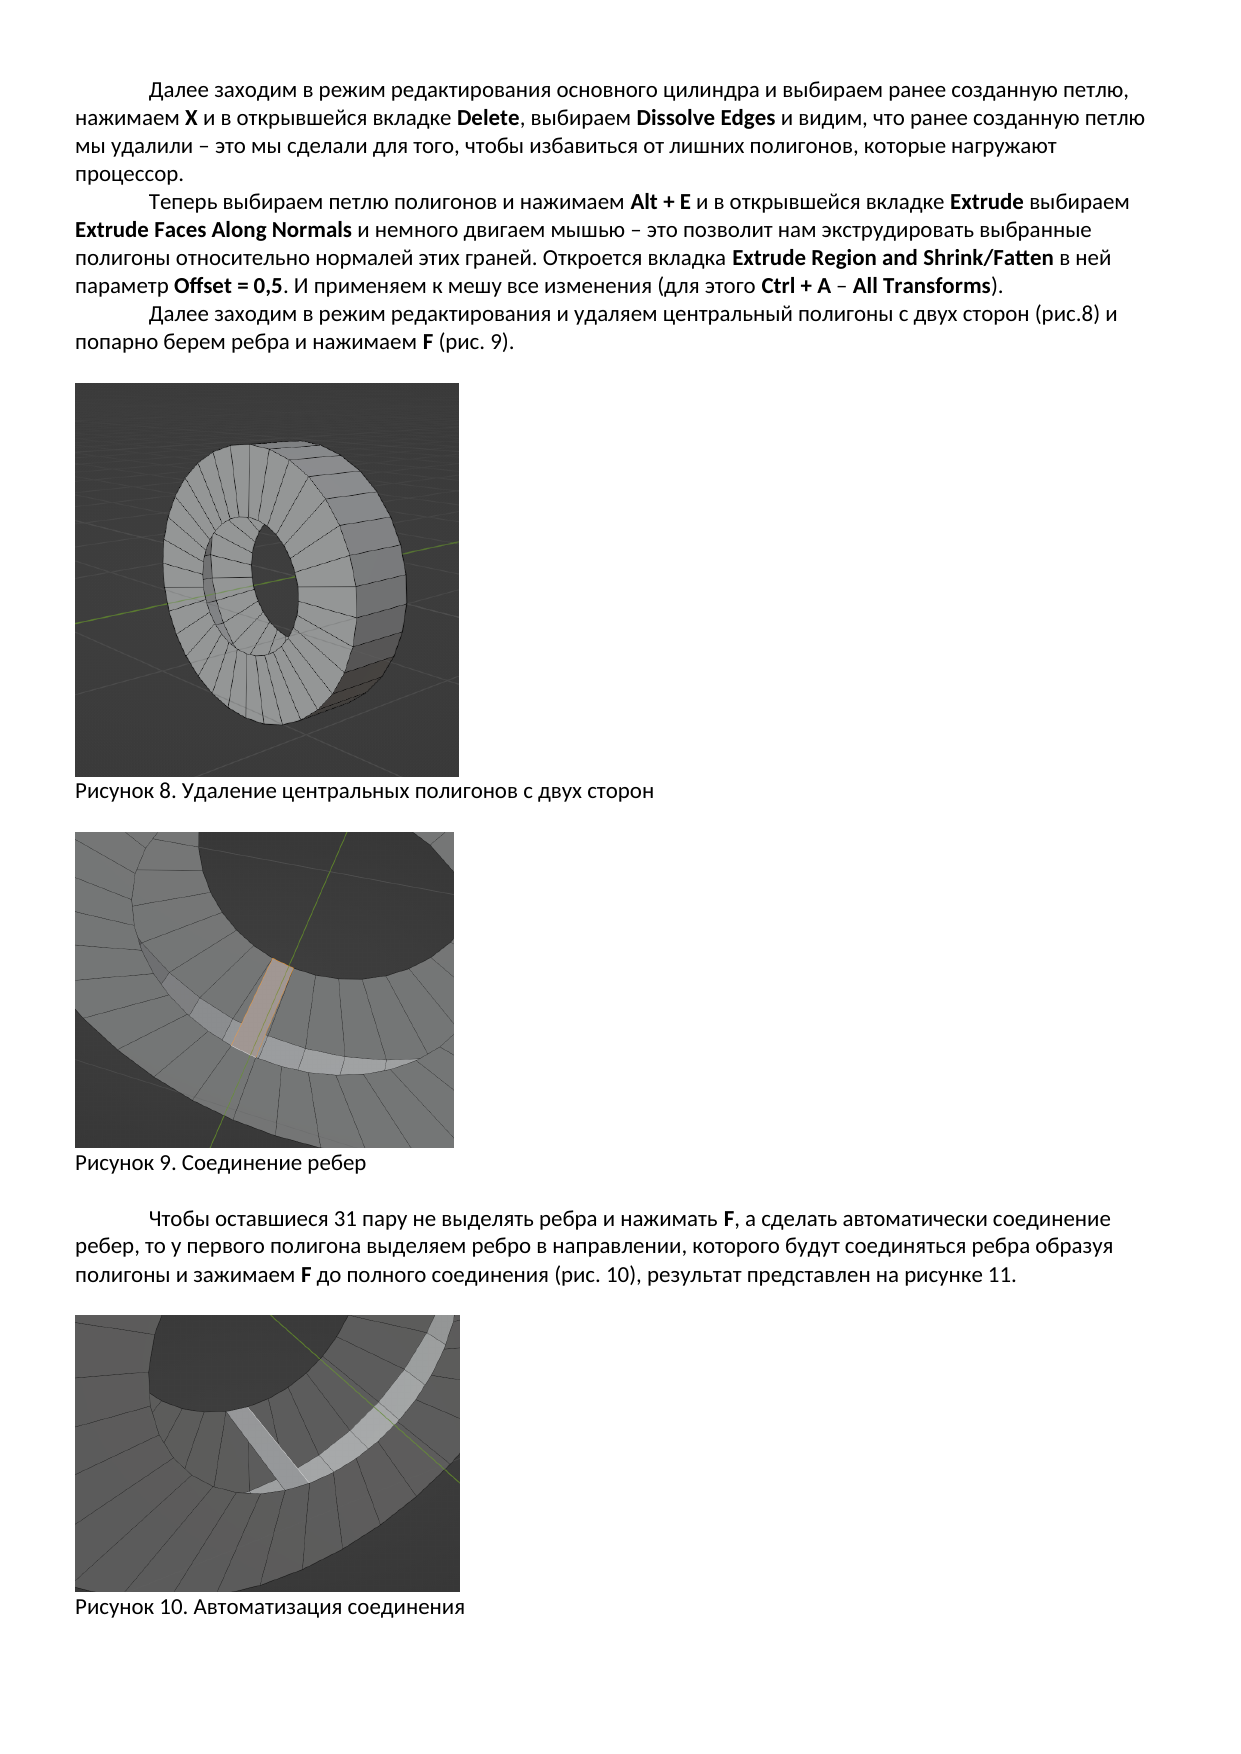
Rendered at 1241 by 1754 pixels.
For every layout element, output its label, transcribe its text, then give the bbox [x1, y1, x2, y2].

text Рисунок 10. Автоматизация соединения [75, 1592, 1165, 1620]
picture [75, 1315, 460, 1592]
text Рисунок 9. Соединение ребер [75, 1148, 1165, 1176]
text Далее заходим в режим редактирования основного цилиндра и выбираем ранее созданную петлю, нажимаем X и в открывшейся вкладке Delete, выбираем Dissolve Edges и видим, что ранее созданную петлю мы удалили – это мы сделали для того, чтобы избавиться от лишних полигонов, которые нагружают процессор. [75, 75, 1165, 187]
picture [75, 832, 454, 1148]
text Чтобы оставшиеся 31 пару не выделять ребра и нажимать F, а сделать автоматически соединение ребер, то у первого полигона выделяем ребро в направлении, которого будут соединяться ребра образуя полигоны и зажимаем F до полного соединения (рис. 10), результат представлен на рисунке 11. [75, 1204, 1165, 1288]
text Далее заходим в режим редактирования и удаляем центральный полигоны с двух сторон (рис.8) и попарно берем ребра и нажимаем F (рис. 9). [75, 299, 1165, 355]
text Рисунок 8. Удаление центральных полигонов с двух сторон [75, 776, 1165, 804]
text Теперь выбираем петлю полигонов и нажимаем Alt + E и в открывшейся вкладке Extrude выбираем Extrude Faces Along Normals и немного двигаем мышью – это позволит нам экструдировать выбранные полигоны относительно нормалей этих граней. Откроется вкладка Extrude Region and Shrink/Fatten в ней параметр Offset = 0,5. И применяем к мешу все изменения (для этого Ctrl + A – All Transforms). [75, 187, 1165, 299]
picture [75, 383, 459, 777]
